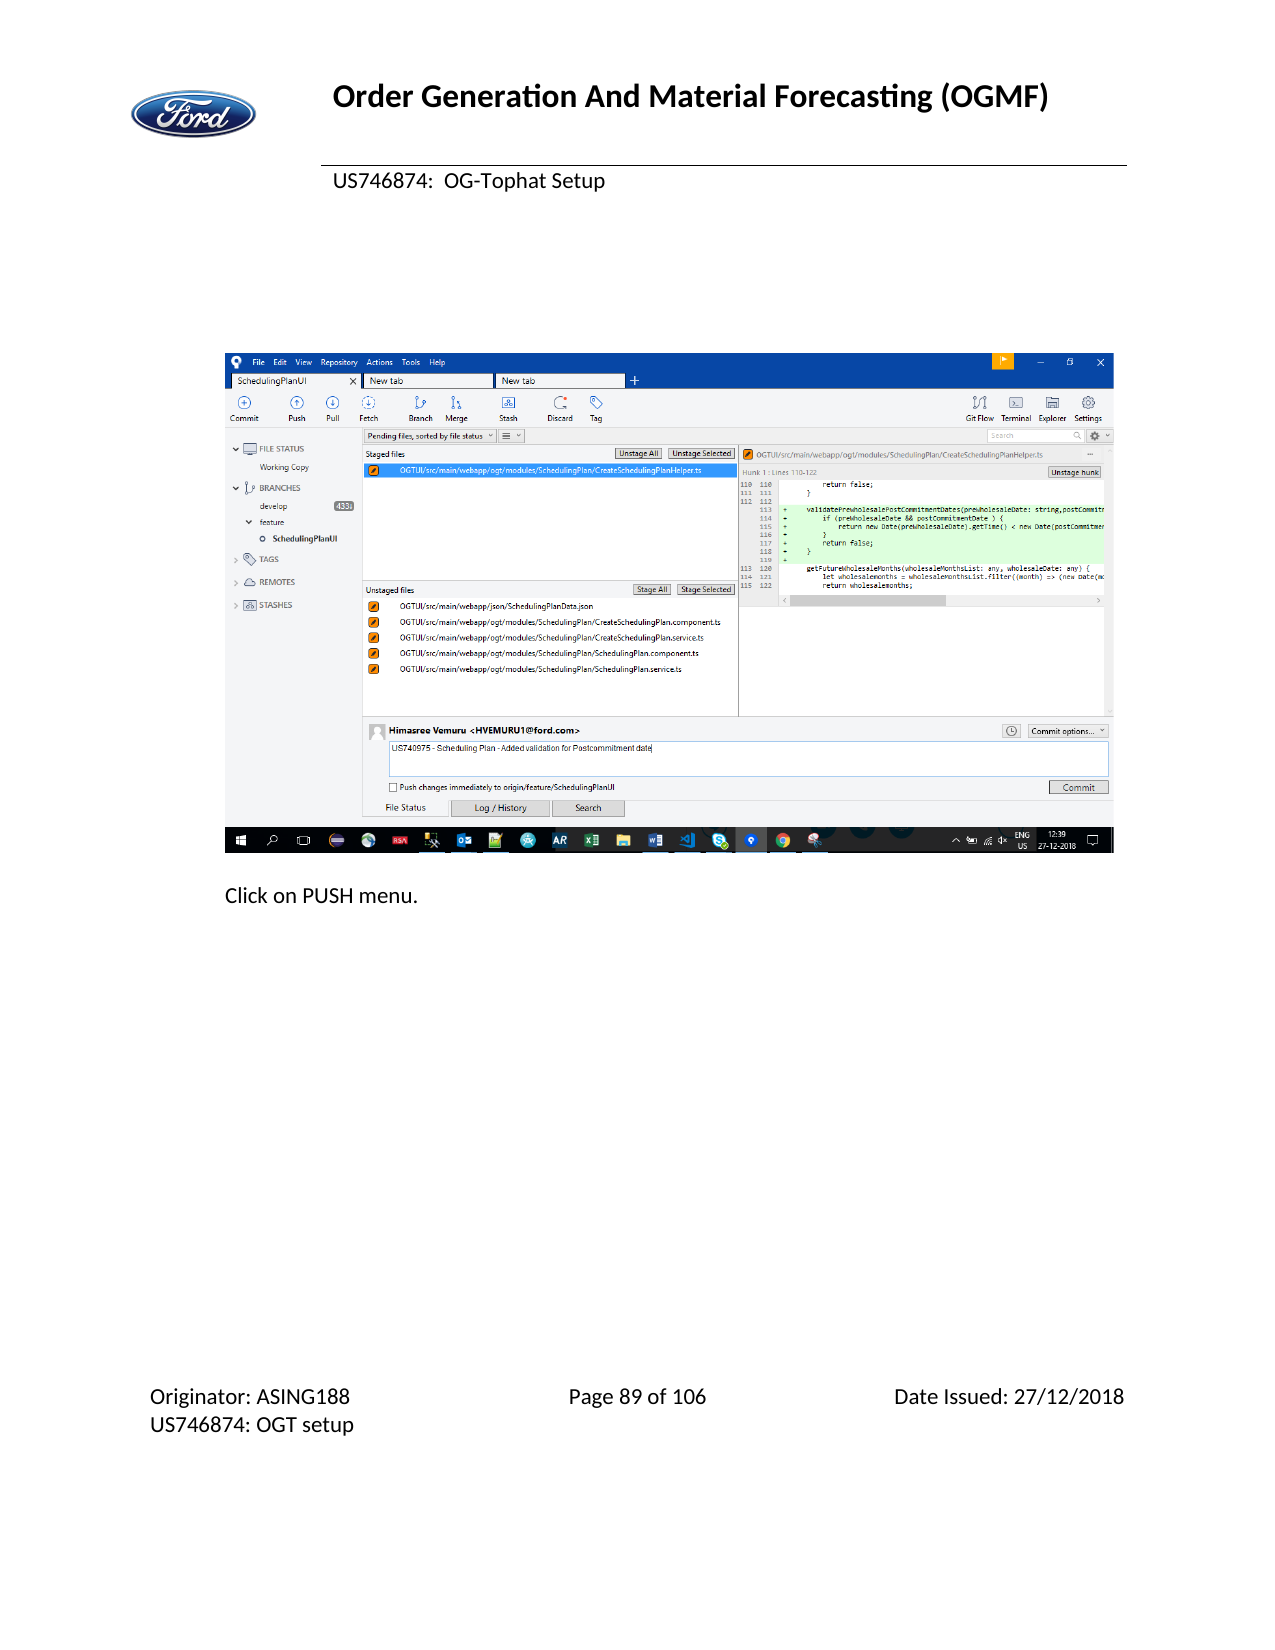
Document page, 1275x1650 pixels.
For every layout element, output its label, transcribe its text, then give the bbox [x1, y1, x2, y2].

picture [225, 353, 1114, 853]
picture [115, 75, 272, 154]
text Click on PUSH menu. [150, 881, 1125, 909]
